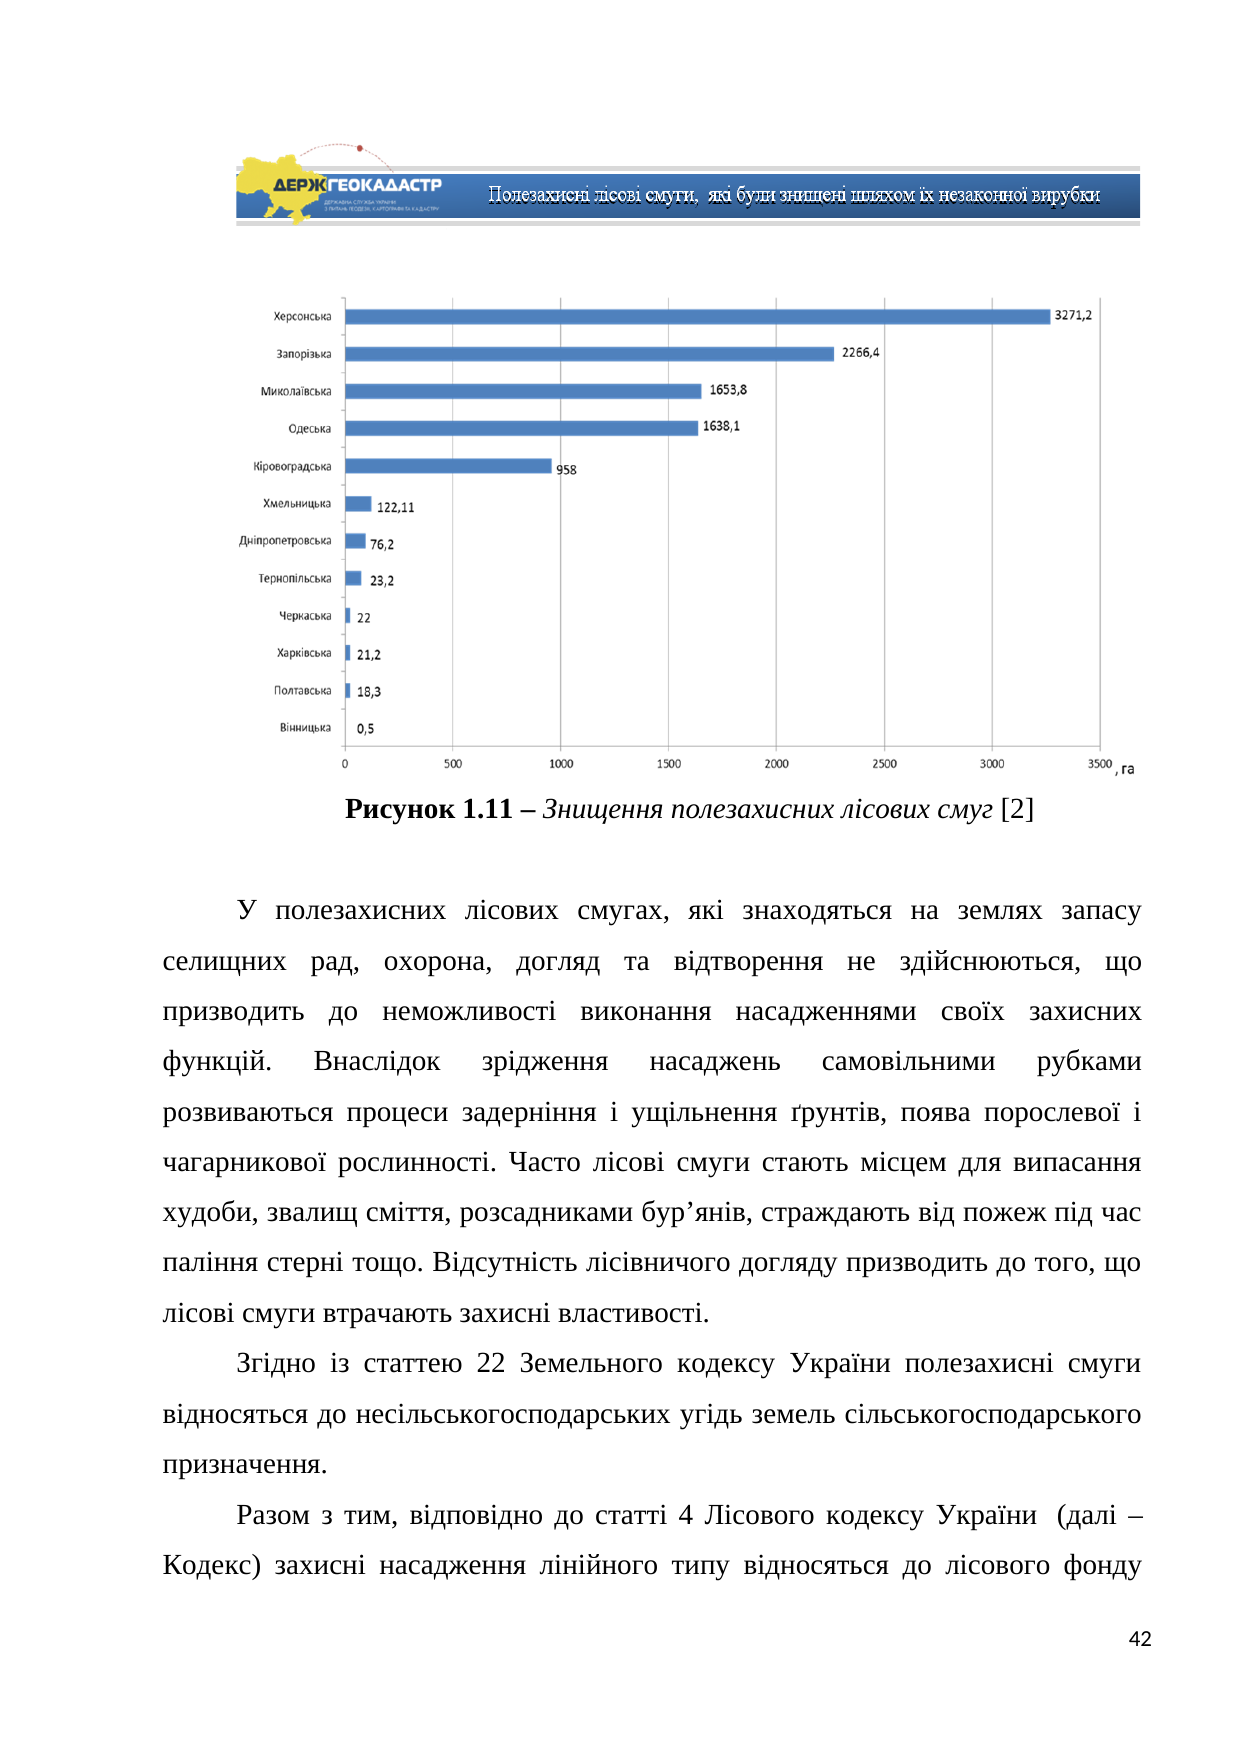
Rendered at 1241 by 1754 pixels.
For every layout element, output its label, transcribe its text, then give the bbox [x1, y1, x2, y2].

picture [236, 139, 1141, 777]
text Рисунок 1.11 – Знищення полезахисних лісових смуг [2] [162, 791, 1143, 824]
text Згідно із статтею 22 Земельного кодексу України полезахисні смуги відносяться до несільськогосподарських угідь земель сільськогосподарського призначення. [162, 1346, 1143, 1480]
text У полезахисних лісових смугах, які знаходяться на землях запасу селищних рад, охорона, догляд та відтворення не здійснюються, що призводить до неможливості виконання насадженнями своїх захисних функцій. Внаслідок зрідження насаджень самовільними рубками розвиваються процеси задерніння і ущільнення ґрунтів, поява порослевої і чагарникової рослинності. Часто лісові смуги стають місцем для випасання худоби, звалищ сміття, розсадниками бур’янів, страждають від пожеж під час паління стерні тощо. Відсутність лісівничого догляду призводить до того, що лісові смуги втрачають захисні властивості. [162, 892, 1143, 1328]
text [162, 1497, 1143, 1581]
